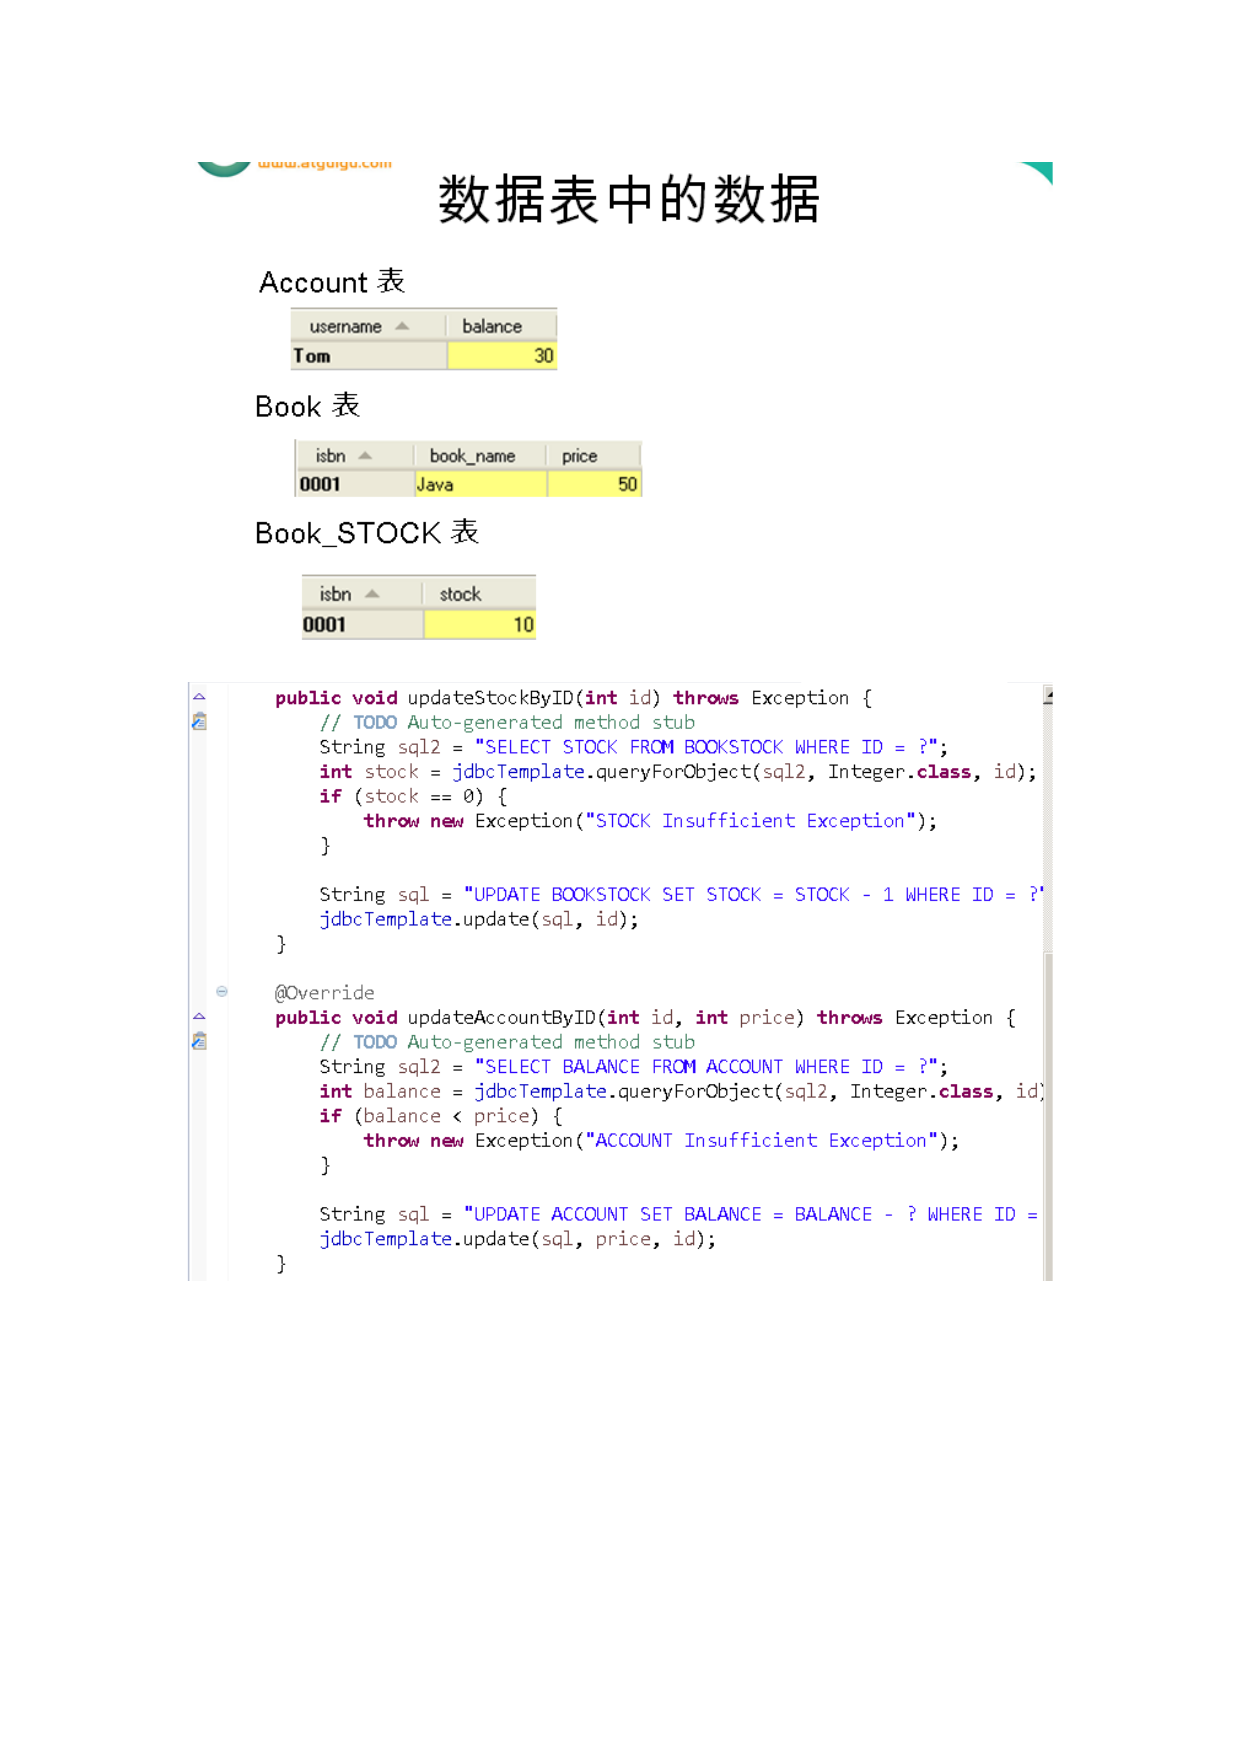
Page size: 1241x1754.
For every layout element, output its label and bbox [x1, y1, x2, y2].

picture [187, 162, 1053, 655]
picture [187, 682, 1053, 1281]
